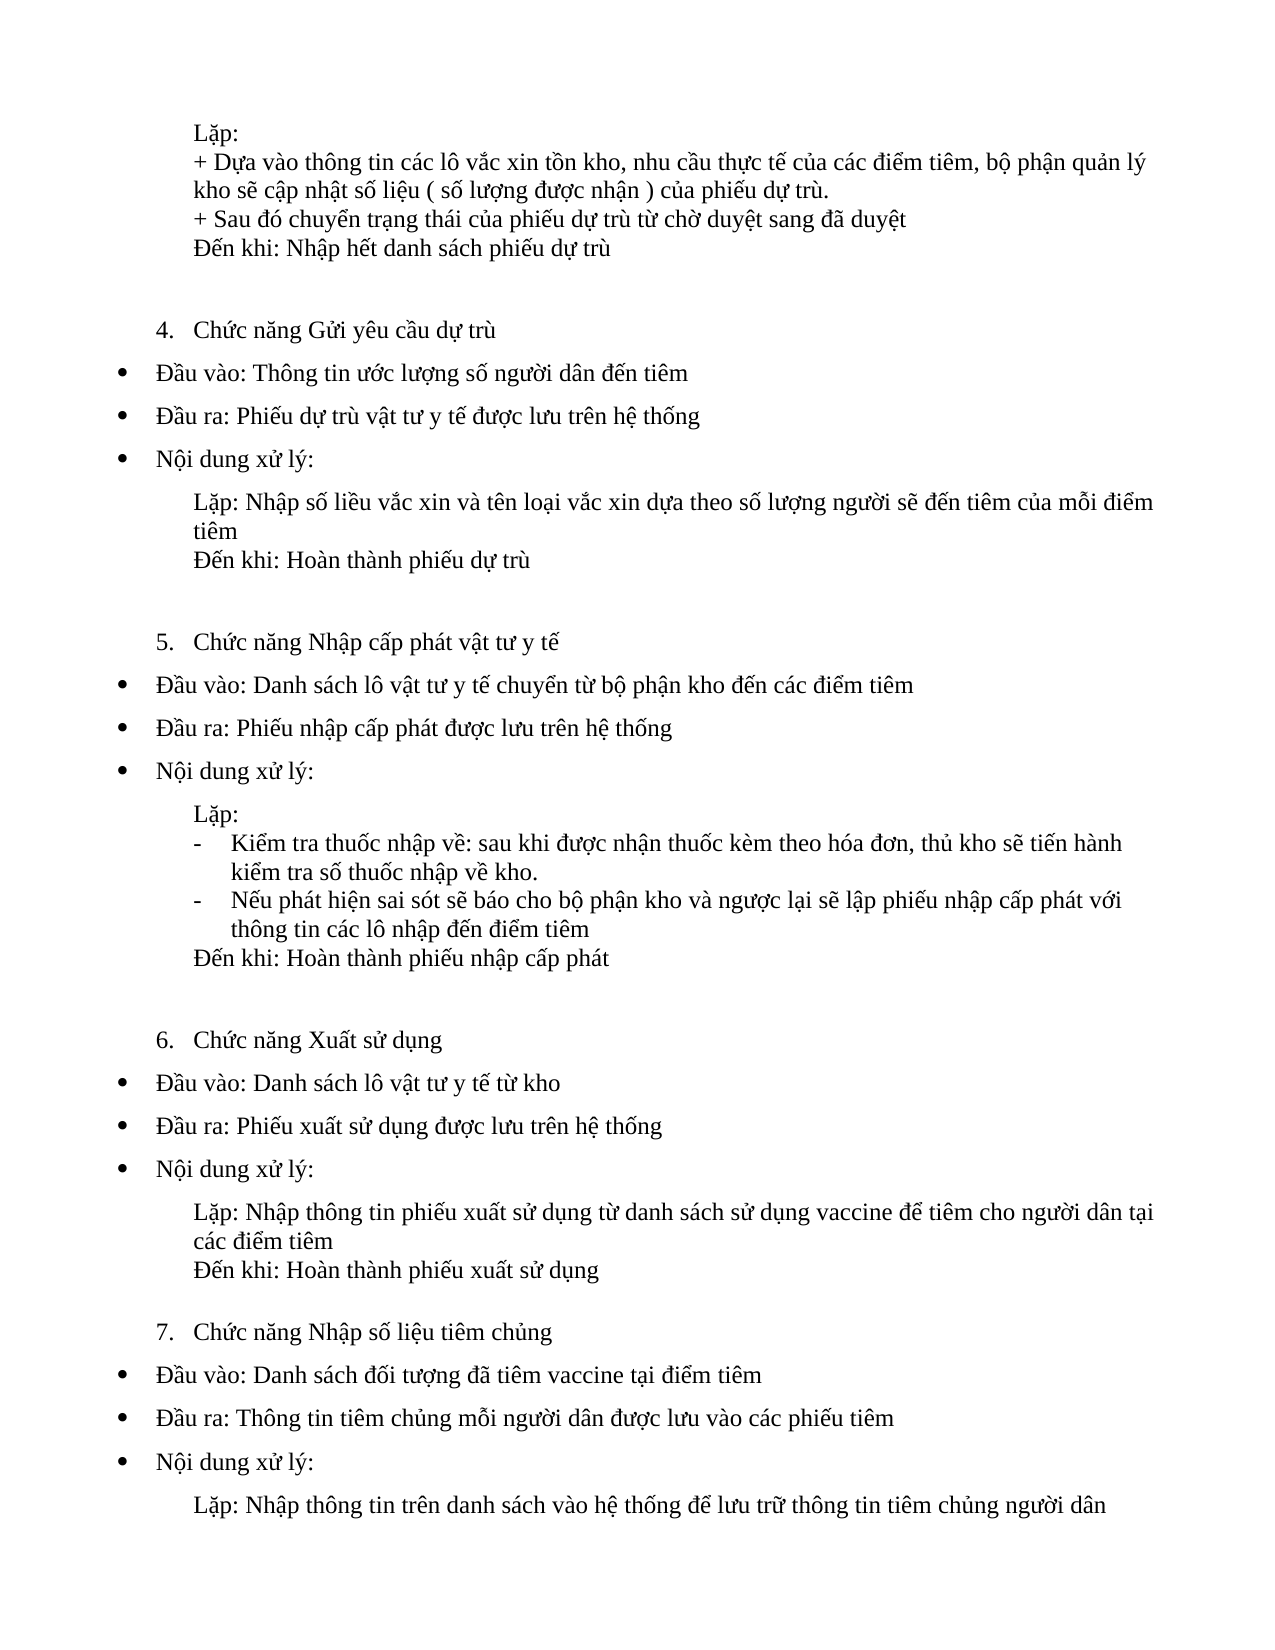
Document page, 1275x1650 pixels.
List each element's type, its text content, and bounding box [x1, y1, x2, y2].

list Chức năng Nhập cấp phát vật tư y tế [156, 627, 1157, 656]
list Nội dung xử lý: [118, 444, 1157, 473]
list Chức năng Gửi yêu cầu dự trù [156, 315, 1157, 344]
list Nếu phát hiện sai sót sẽ báo cho bộ phận kho và ngược lại sẽ lập phiếu nhập cấp phát với thông tin các lô nhập đến điểm tiêm [193, 886, 1157, 943]
list Đầu vào: Danh sách đối tượng đã tiêm vaccine tại điểm tiêm [118, 1360, 1157, 1389]
list Chức năng Xuất sử dụng [156, 1025, 1157, 1054]
list Đầu ra: Phiếu xuất sử dụng được lưu trên hệ thống [118, 1111, 1157, 1140]
text Lặp: Nhập số liều vắc xin và tên loại vắc xin dựa theo số lượng người sẽ đến tiêm của mỗi điểm tiêm [193, 487, 1157, 545]
list Đầu ra: Thông tin tiêm chủng mỗi người dân được lưu vào các phiếu tiêm [118, 1403, 1157, 1432]
list Nội dung xử lý: [118, 756, 1157, 785]
list Chức năng Nhập số liệu tiêm chủng [156, 1317, 1157, 1346]
list Đầu vào: Danh sách lô vật tư y tế chuyển từ bộ phận kho đến các điểm tiêm [118, 670, 1157, 699]
text Lặp: [193, 118, 1157, 147]
list Kiểm tra thuốc nhập về: sau khi được nhận thuốc kèm theo hóa đơn, thủ kho sẽ tiến hành kiểm tra số thuốc nhập về kho. [193, 828, 1157, 886]
text Lặp: Nhập thông tin phiếu xuất sử dụng từ danh sách sử dụng vaccine để tiêm cho người dân tại các điểm tiêm [193, 1197, 1157, 1255]
list Đầu ra: Phiếu nhập cấp phát được lưu trên hệ thống [118, 713, 1157, 742]
text Đến khi: Hoàn thành phiếu dự trù [193, 545, 1157, 574]
list Đầu ra: Phiếu dự trù vật tư y tế được lưu trên hệ thống [118, 401, 1157, 430]
list Đầu vào: Thông tin ước lượng số người dân đến tiêm [118, 358, 1157, 387]
text Lặp: Nhập thông tin trên danh sách vào hệ thống để lưu trữ thông tin tiêm chủng người dân [193, 1490, 1157, 1518]
text + Sau đó chuyển trạng thái của phiếu dự trù từ chờ duyệt sang đã duyệt [193, 204, 1157, 233]
list Nội dung xử lý: [118, 1154, 1157, 1183]
text + Dựa vào thông tin các lô vắc xin tồn kho, nhu cầu thực tế của các điểm tiêm, bộ phận quản lý kho sẽ cập nhật số liệu ( số lượng được nhận ) của phiếu dự trù. [193, 147, 1157, 204]
list Nội dung xử lý: [118, 1447, 1157, 1475]
text Lặp: [193, 799, 1157, 828]
text Đến khi: Hoàn thành phiếu xuất sử dụng [193, 1255, 1157, 1284]
text Đến khi: Nhập hết danh sách phiếu dự trù [193, 233, 1157, 262]
list Đầu vào: Danh sách lô vật tư y tế từ kho [118, 1068, 1157, 1097]
text Đến khi: Hoàn thành phiếu nhập cấp phát [193, 943, 1157, 972]
